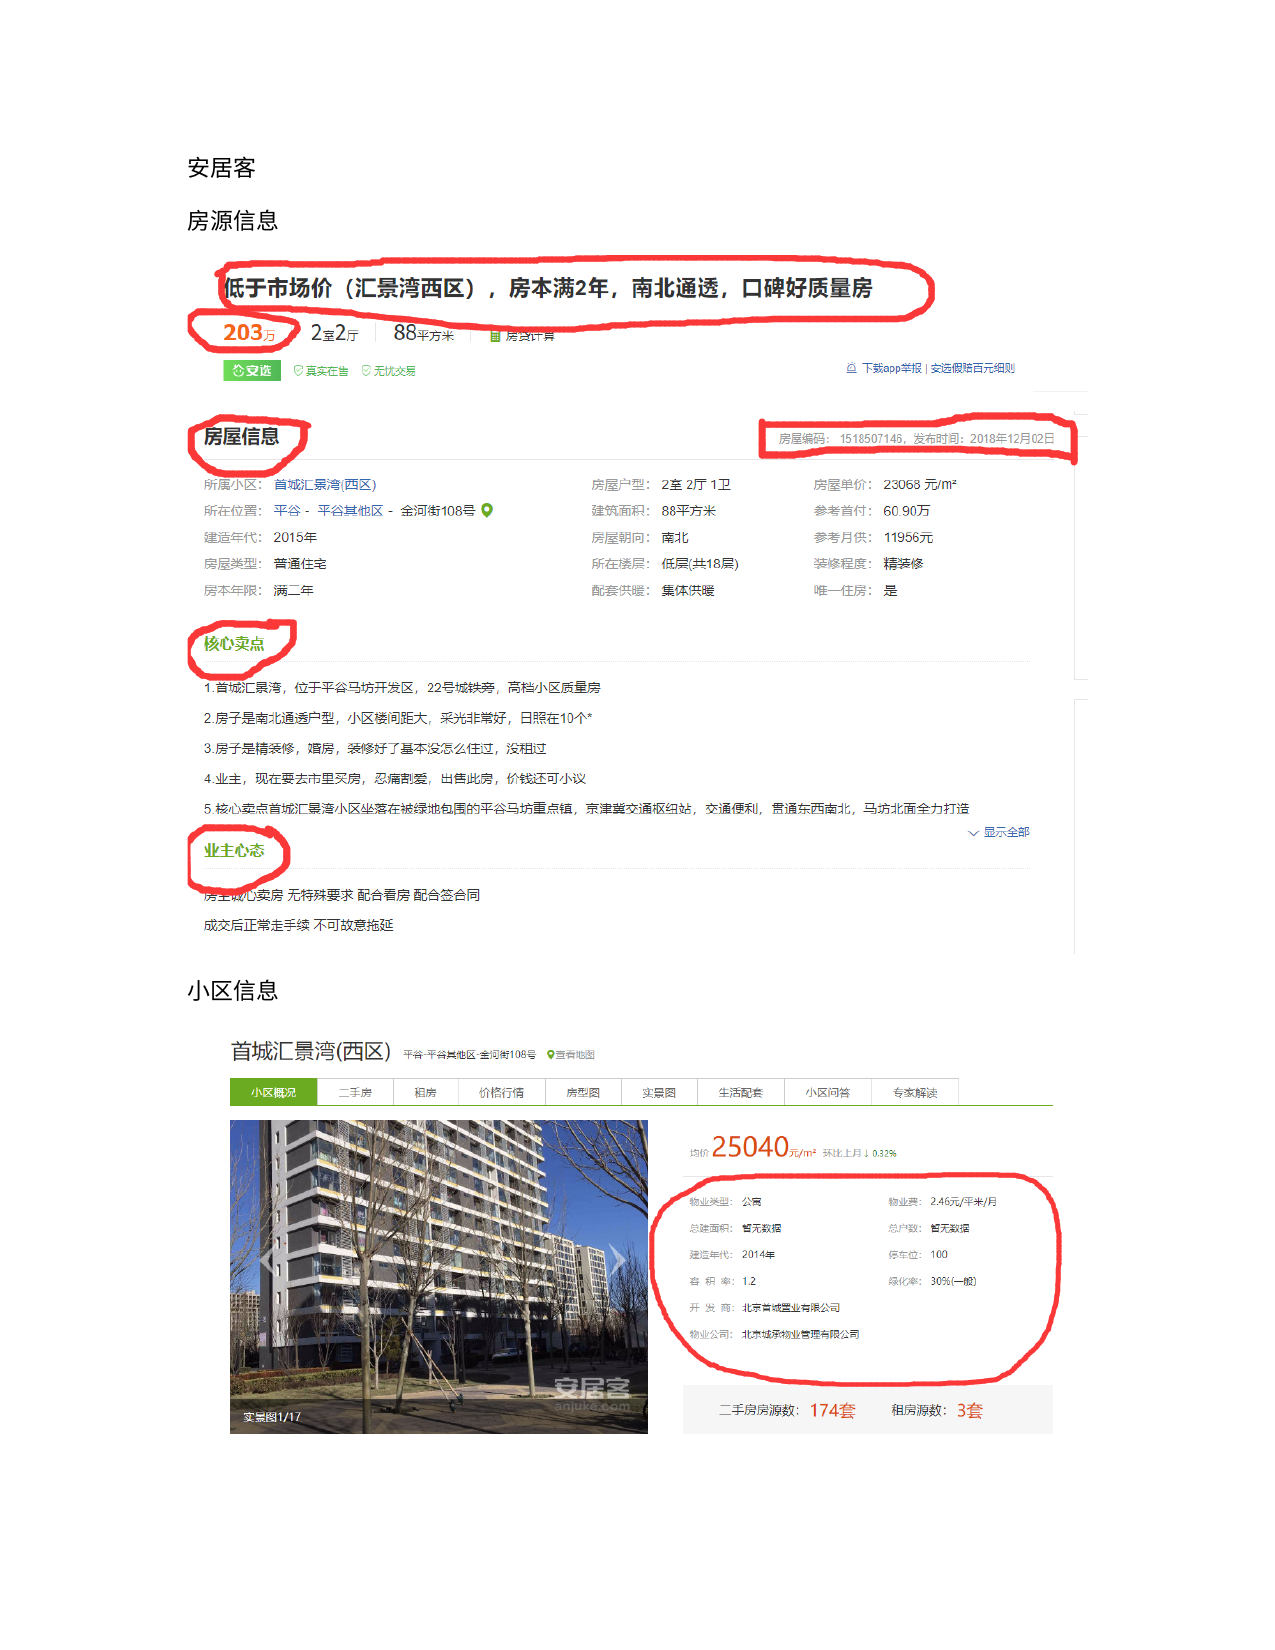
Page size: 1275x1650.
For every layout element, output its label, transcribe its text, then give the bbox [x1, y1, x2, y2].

picture [187, 411, 1088, 954]
picture [187, 1025, 1088, 1449]
picture [187, 255, 1088, 392]
text 安居客 [187, 150, 1087, 183]
text 小区信息 [187, 973, 1087, 1006]
text 房源信息 [187, 202, 1087, 236]
